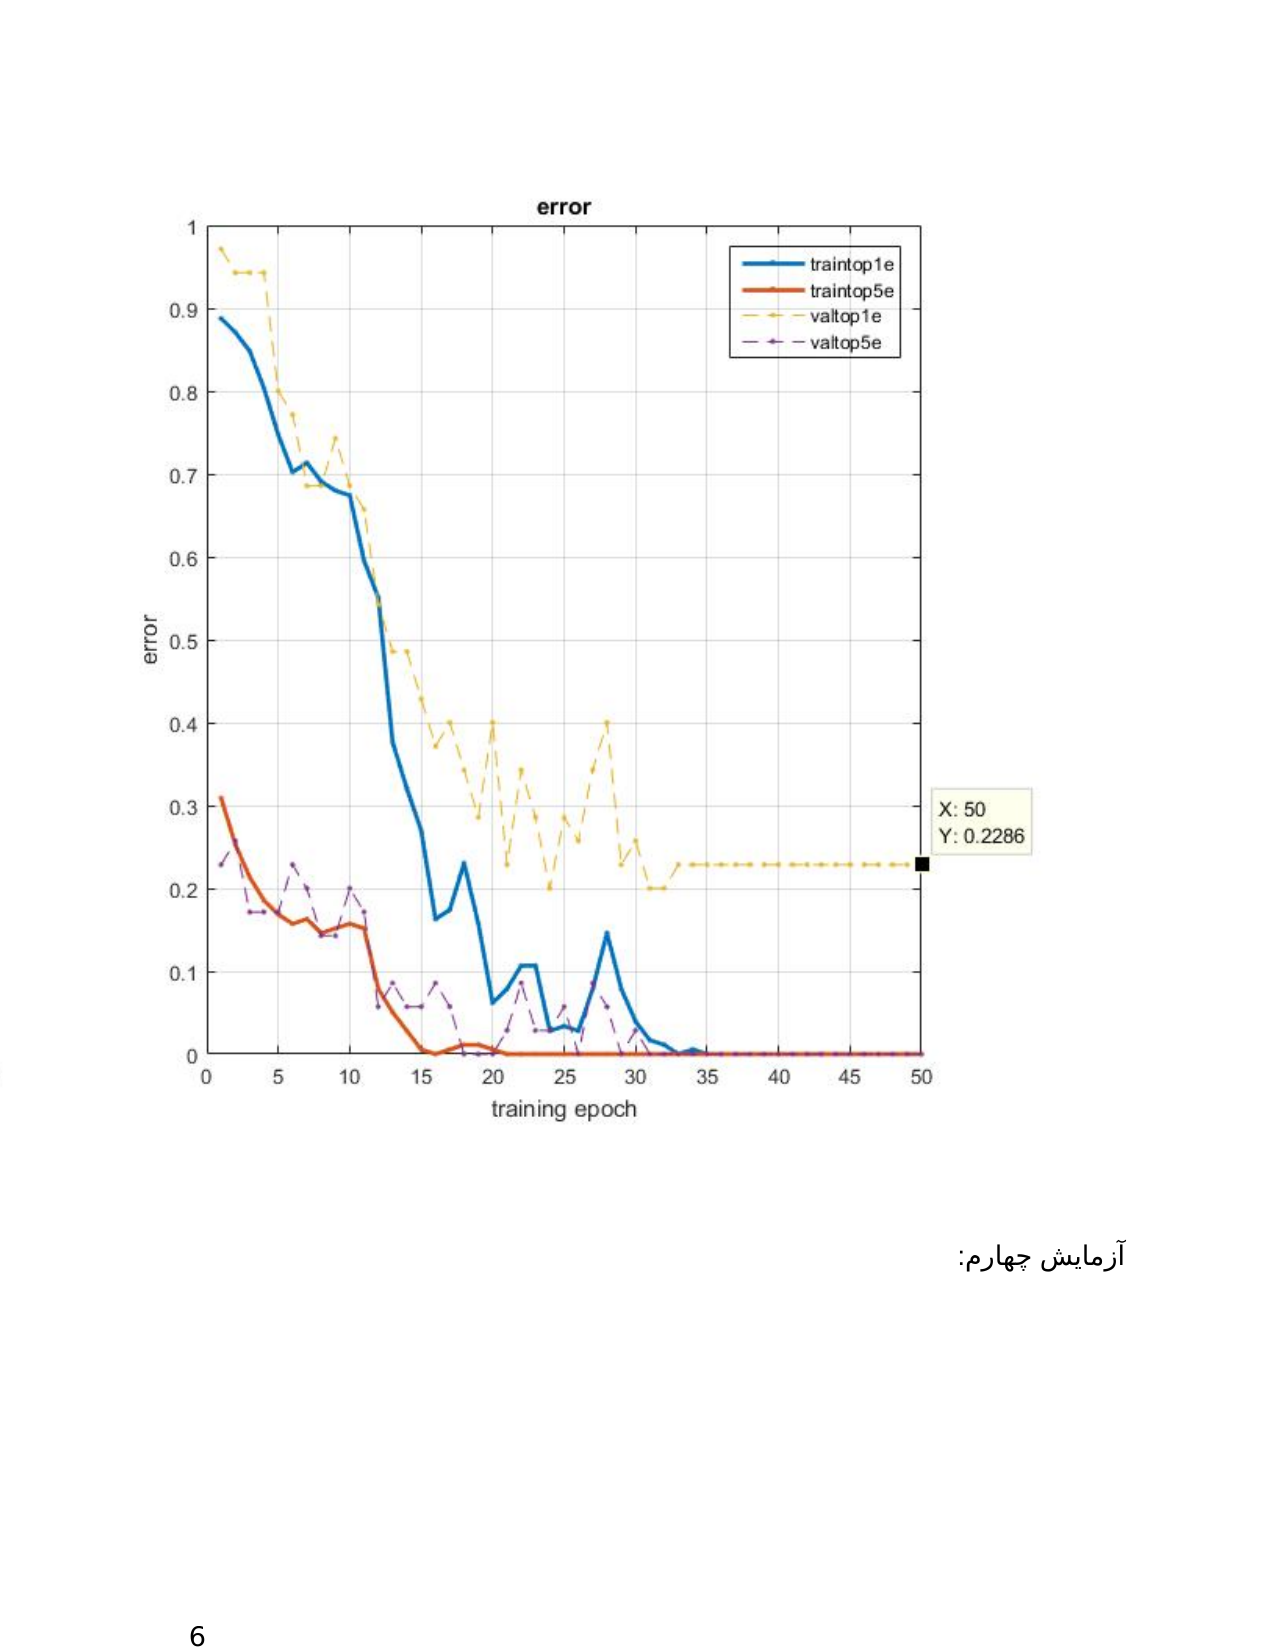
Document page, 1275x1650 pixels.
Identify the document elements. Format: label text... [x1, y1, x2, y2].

picture [0, 150, 1125, 1167]
text آزمایش چهارم: [150, 1240, 1125, 1271]
